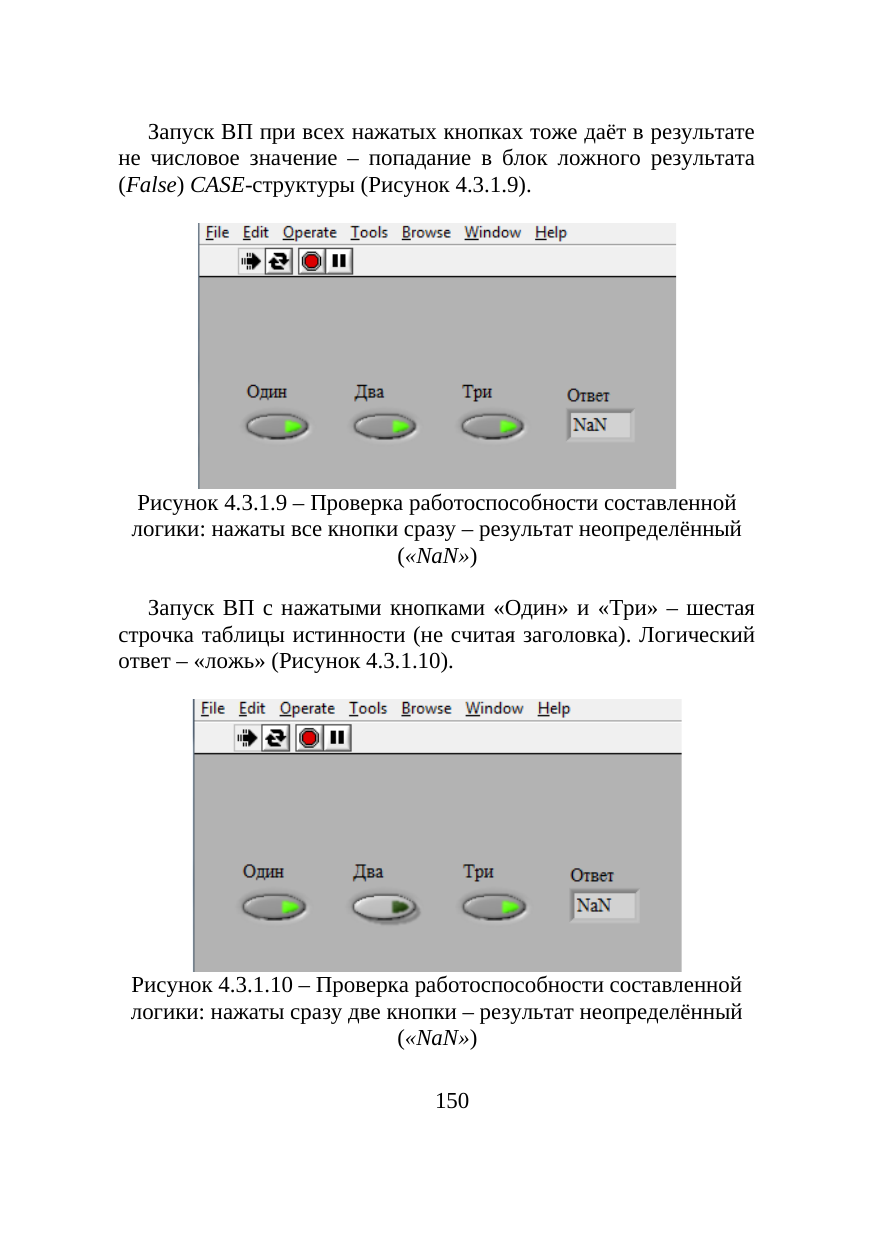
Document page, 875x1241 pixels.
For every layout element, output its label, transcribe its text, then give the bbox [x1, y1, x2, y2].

picture [197, 223, 677, 489]
text Рисунок 4.3.1.10 – Проверка работоспособности составленной логики: нажаты сразу две кнопки – результат неопределённый («NaN») [118, 971, 756, 1051]
picture [192, 699, 682, 972]
text Запуск ВП с нажатыми кнопками «Один» и «Три» – шестая строчка таблицы истинности (не считая заголовка). Логический ответ – «ложь» (Рисунок 4.3.1.10). [118, 594, 756, 673]
text Рисунок 4.3.1.9 – Проверка работоспособности составленной логики: нажаты все кнопки сразу – результат неопределённый («NaN») [118, 489, 756, 568]
text Запуск ВП при всех нажатых кнопках тоже даёт в результате не числовое значение – попадание в блок ложного результата (False) CASE-структуры (Рисунок 4.3.1.9). [118, 118, 756, 197]
